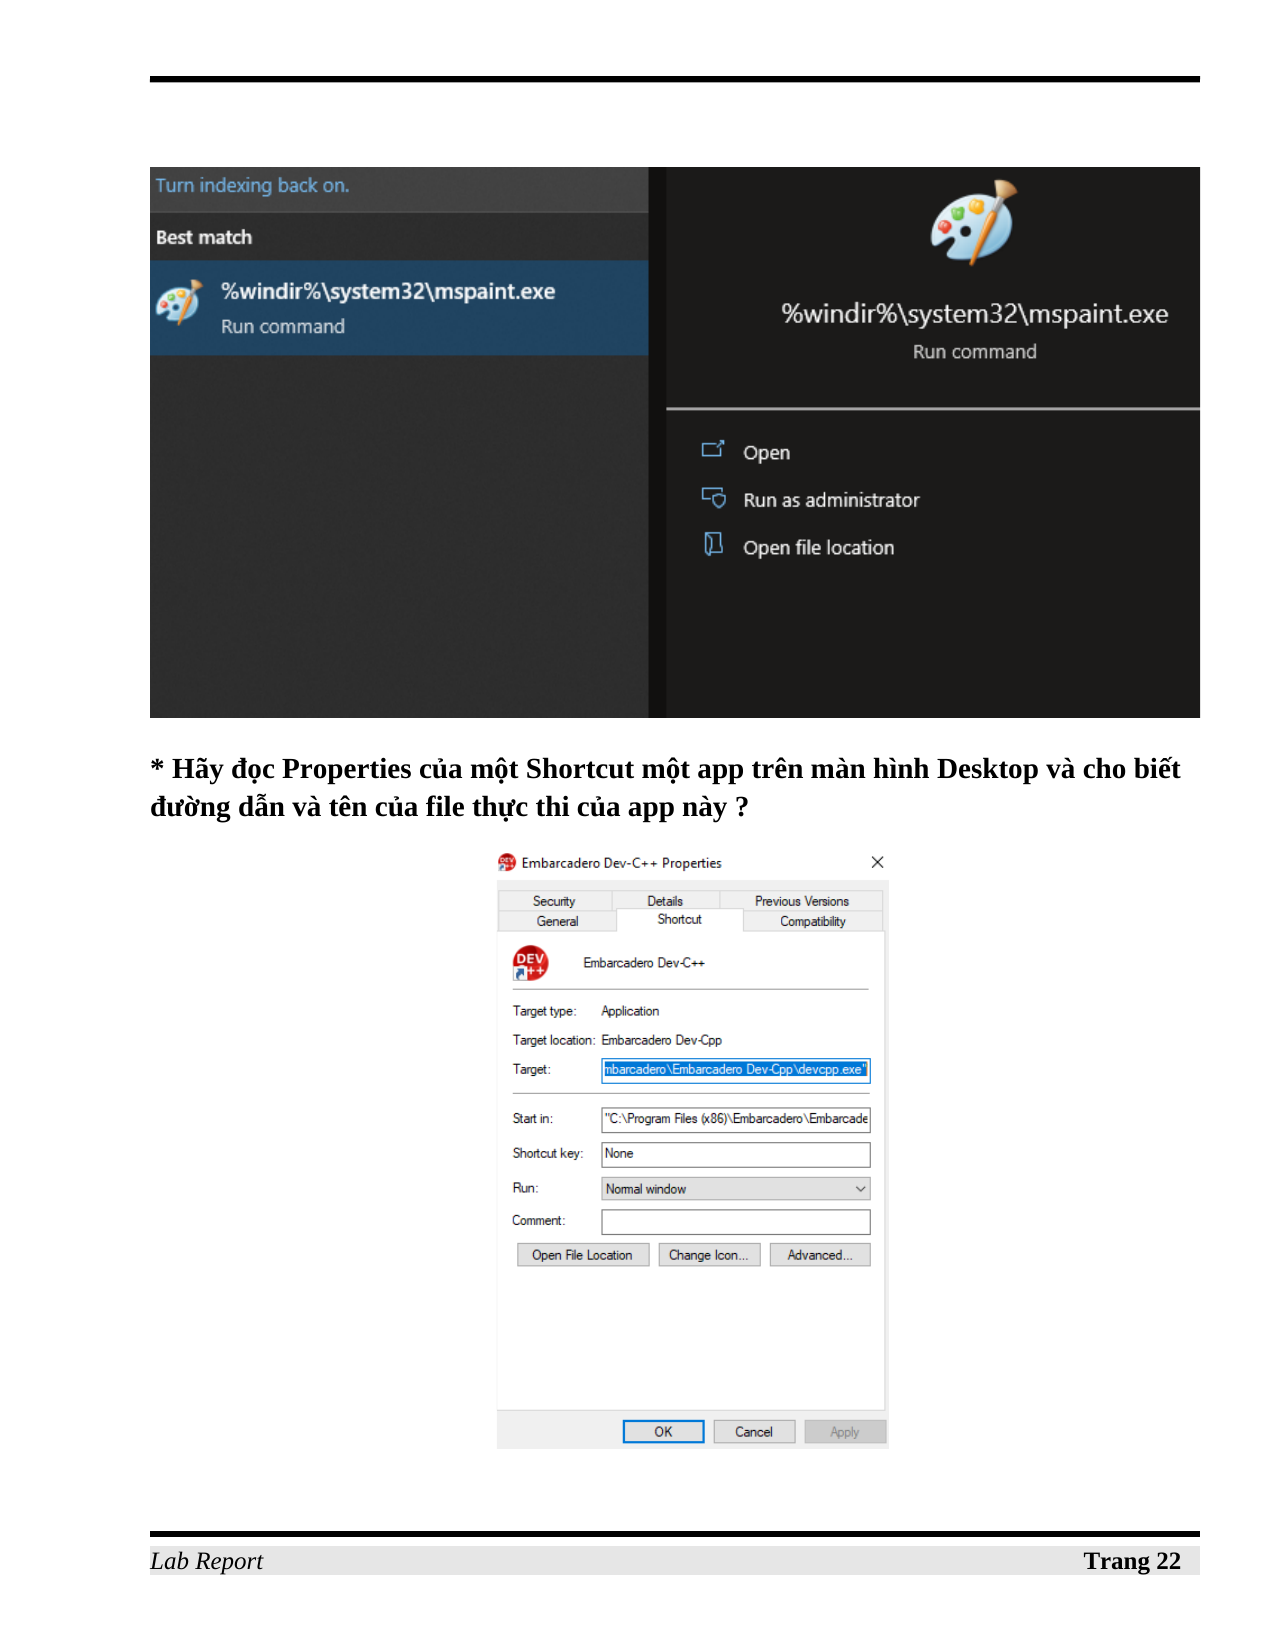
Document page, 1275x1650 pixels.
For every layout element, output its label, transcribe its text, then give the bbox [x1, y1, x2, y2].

picture [150, 167, 1200, 718]
picture [496, 851, 889, 1449]
text * Hãy đọc Properties của một Shortcut một app trên màn hình Desktop và cho biết đường dẫn và tên của file thực thi của app này ? [150, 751, 1200, 823]
